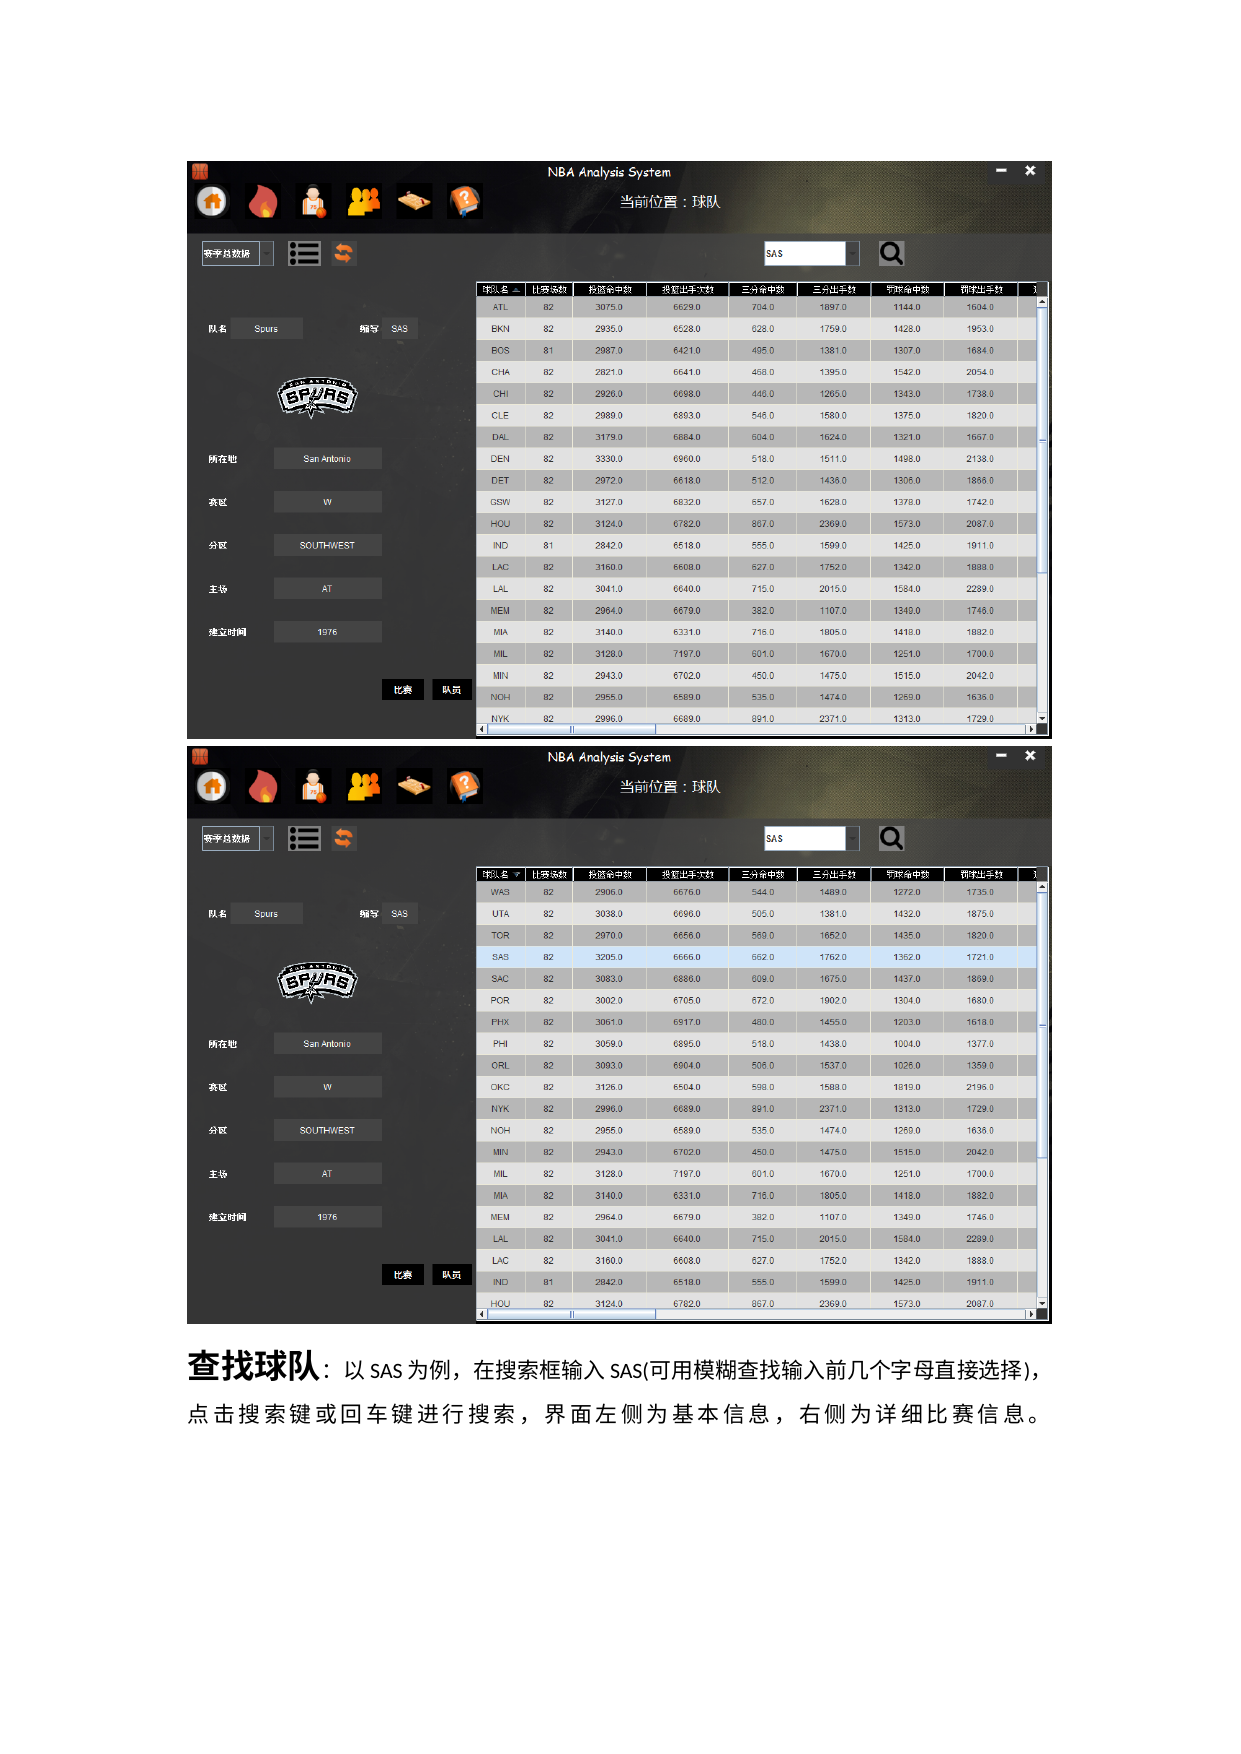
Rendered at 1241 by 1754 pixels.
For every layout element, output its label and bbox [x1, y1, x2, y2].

text [187, 162, 1053, 747]
picture [187, 746, 1052, 1324]
text [187, 747, 1053, 1429]
picture [187, 161, 1052, 739]
